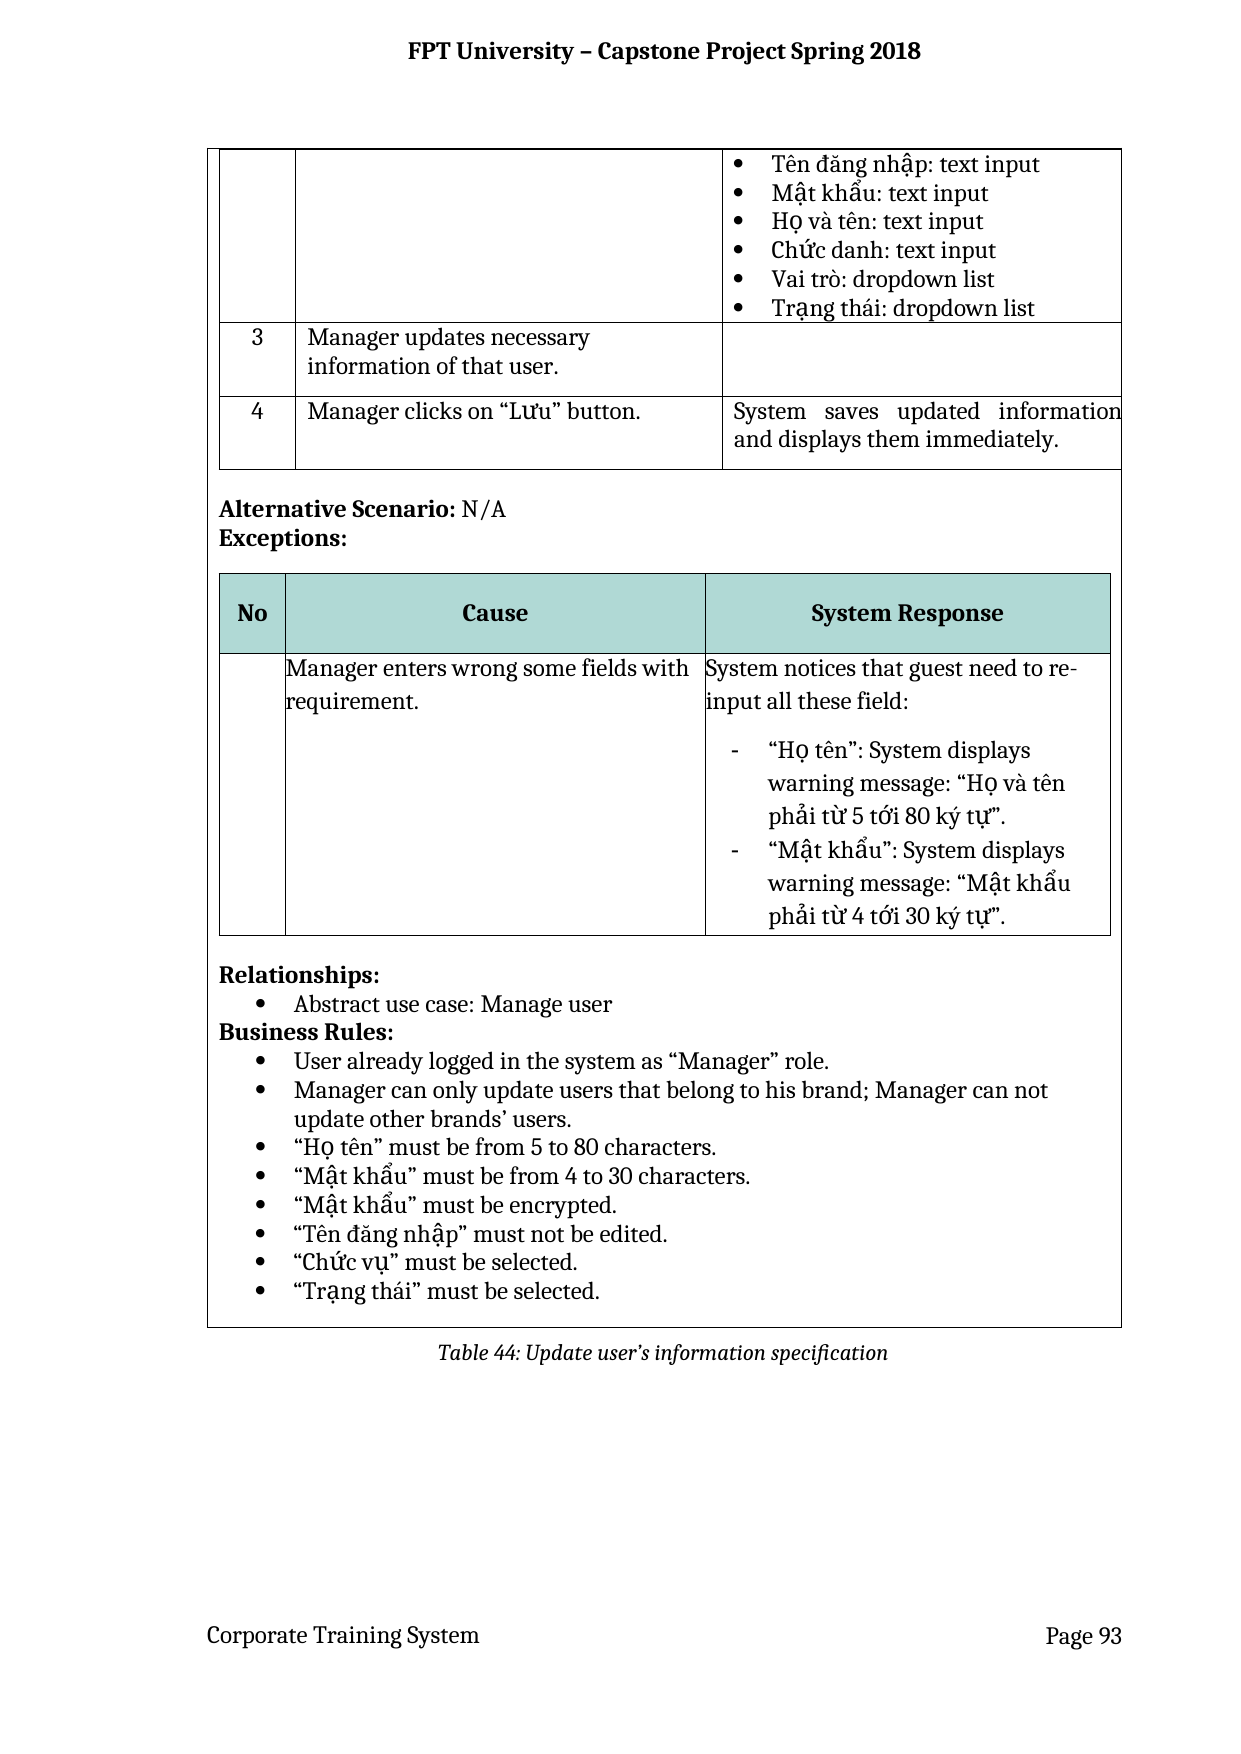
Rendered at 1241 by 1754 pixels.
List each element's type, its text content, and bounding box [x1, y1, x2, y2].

list Table : Update user’s information specification [207, 1340, 1122, 1367]
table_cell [208, 149, 1121, 1327]
